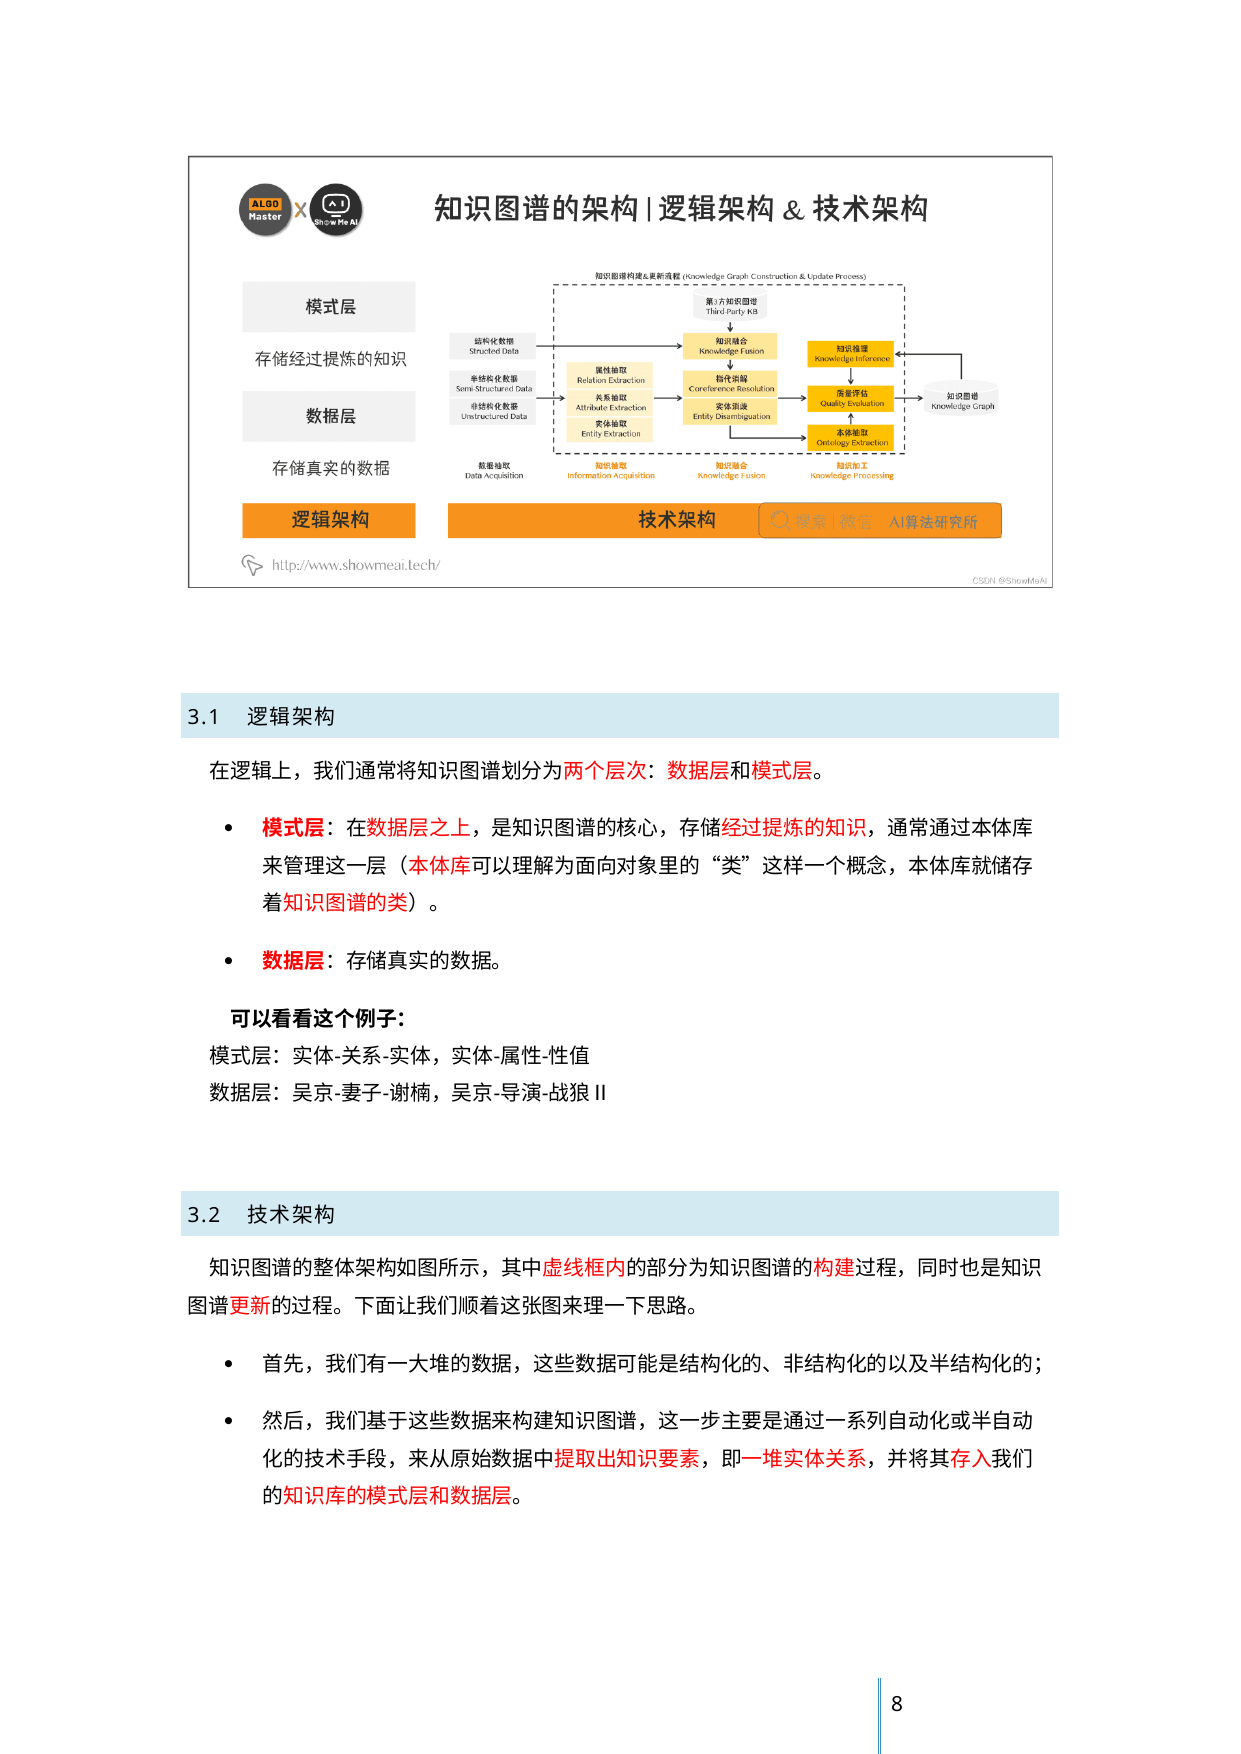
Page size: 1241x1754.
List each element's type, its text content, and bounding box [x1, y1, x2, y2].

text 在逻辑上，我们通常将知识图谱划分为两个层次：数据层和模式层。 [187, 753, 1053, 785]
subtitle 逻辑架构 [188, 699, 1053, 732]
list 数据层：存储真实的数据。 [225, 943, 1053, 975]
text 知识图谱的整体架构如图所示，其中虚线框内的部分为知识图谱的构建过程，同时也是知识图谱更新的过程。下面让我们顺着这张图来理一下思路。 [187, 1251, 1053, 1320]
picture [187, 155, 1053, 588]
list 然后，我们基于这些数据来构建知识图谱，这一步主要是通过一系列自动化或半自动化的技术手段，来从原始数据中提取出知识要素，即一堆实体关系，并将其存入我们的知识库的模式层和数据层。 [225, 1403, 1053, 1511]
subtitle 技术架构 [188, 1197, 1053, 1229]
text 可以看看这个例子： 模式层：实体-关系-实体，实体-属性-性值 数据层：吴京-妻子-谢楠，吴京-导演-战狼Ⅱ [187, 1001, 1053, 1108]
list 首先，我们有一大堆的数据，这些数据可能是结构化的、非结构化的以及半结构化的； [225, 1346, 1053, 1378]
list 模式层：在数据层之上，是知识图谱的核心，存储经过提炼的知识，通常通过本体库来管理这一层（本体库可以理解为面向对象里的“类”这样一个概念，本体库就储存着知识图谱的类）。 [225, 811, 1053, 918]
